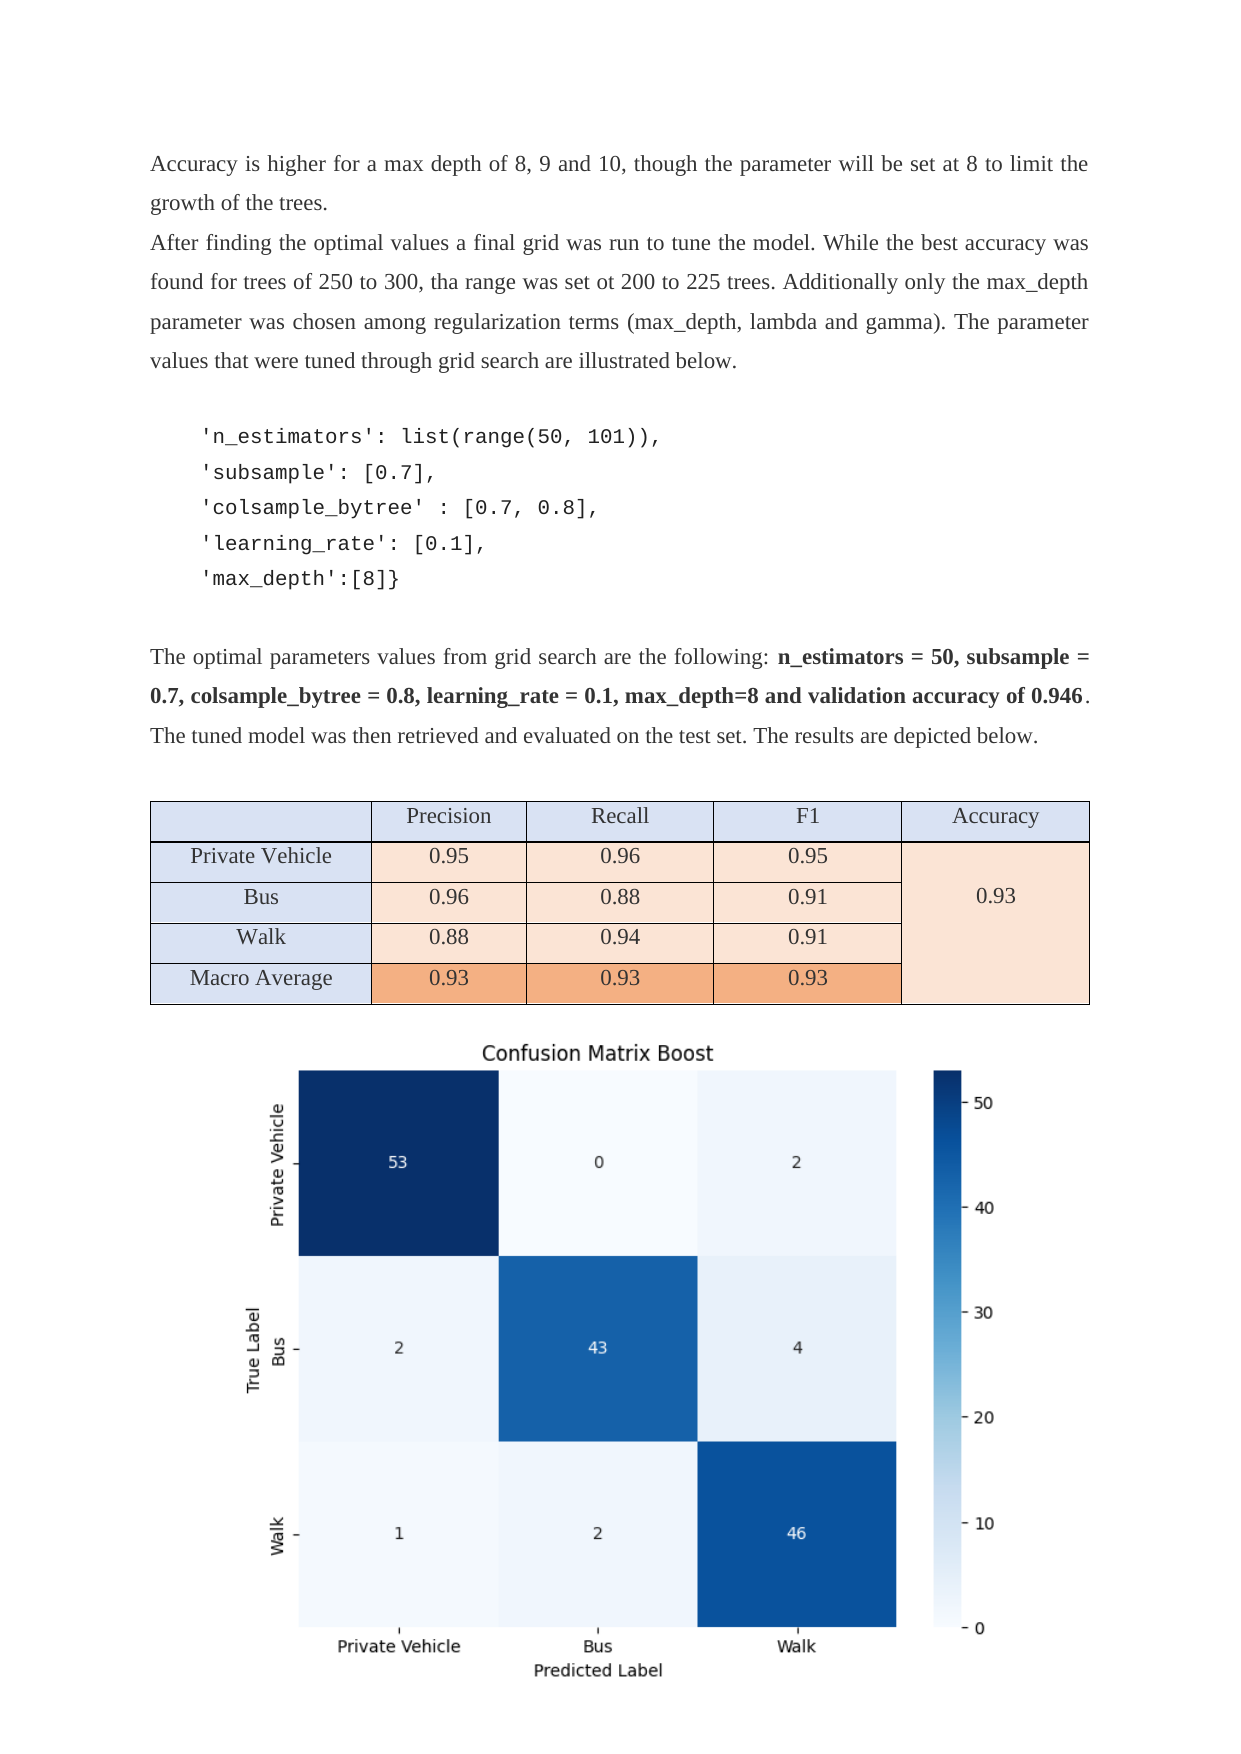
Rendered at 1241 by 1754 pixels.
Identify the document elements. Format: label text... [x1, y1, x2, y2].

table_cell 0.95 [714, 843, 901, 882]
text Accuracy is higher for a max depth of 8, 9 and 10, though the parameter will be set at 8 to limit the growth of the trees. [150, 150, 1090, 216]
table_cell 0.93 [714, 964, 901, 1003]
table_cell Walk [151, 924, 371, 963]
table_cell 0.91 [714, 924, 901, 963]
text After finding the optimal values a final grid was run to tune the model. While the best accuracy was found for trees of 250 to 300, tha range was set ot 200 to 225 trees. Additionally only the max_depth parameter was chosen among regularization terms (max_depth, lambda and gamma). The parameter values that were tuned through grid search are illustrated below. [150, 229, 1090, 374]
table_header Precision [372, 802, 526, 841]
table_cell 0.96 [527, 843, 713, 882]
picture [235, 1033, 1005, 1691]
table_header [151, 802, 371, 841]
table_header F1 [714, 802, 901, 841]
table_header Accuracy [902, 802, 1089, 841]
table_cell 0.95 [372, 843, 526, 882]
table_cell 0.88 [372, 924, 526, 963]
text 'colsample_bytree' : [0.7, 0.8], [150, 497, 1090, 521]
text 'n_estimators': list(range(50, 101)), [150, 426, 1090, 450]
table_cell 0.96 [372, 883, 526, 922]
table_cell 0.93 [372, 964, 526, 1003]
text 'max_depth':[8]} [150, 568, 1090, 592]
text 'subsample': [0.7], [150, 462, 1090, 485]
table_cell 0.93 [527, 964, 713, 1003]
text 'learning_rate': [0.1], [150, 533, 1090, 556]
table_cell 0.93 [902, 843, 1089, 1003]
table_cell Macro Average [151, 964, 371, 1003]
table_cell 0.91 [714, 883, 901, 922]
text The optimal parameters values from grid search are the following: n_estimators = 50, subsample = 0.7, colsample_bytree = 0.8, learning_rate = 0.1, max_depth=8 and validation accuracy of 0.946. The tuned model was then retrieved and evaluated on the test set. The results are depicted below. [150, 643, 1090, 748]
table_cell 0.88 [527, 883, 713, 922]
table_header Recall [527, 802, 713, 841]
table_cell Bus [151, 883, 371, 922]
table_cell Private Vehicle [151, 843, 371, 882]
table_cell 0.94 [527, 924, 713, 963]
